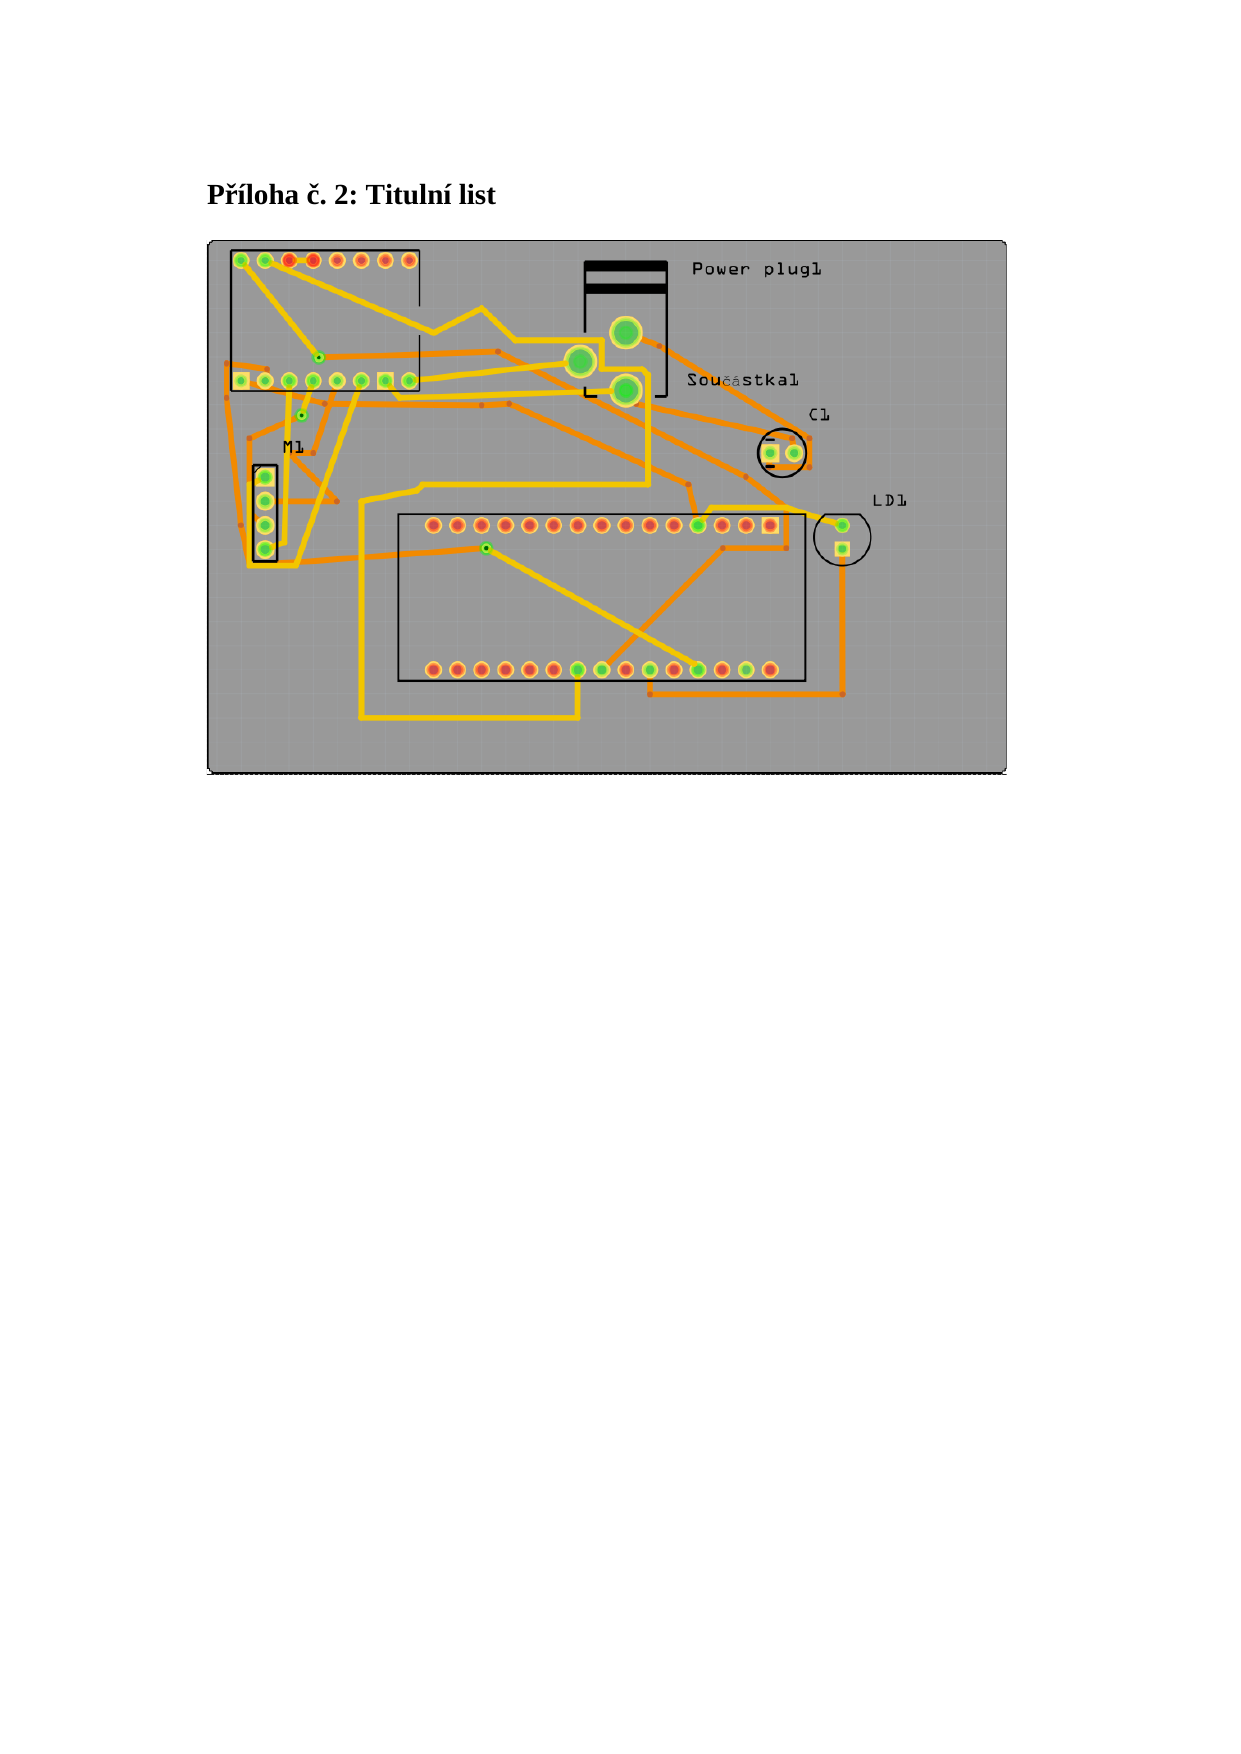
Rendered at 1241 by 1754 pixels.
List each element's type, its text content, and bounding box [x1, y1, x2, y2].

text Příloha č. 2: Titulní list [207, 177, 1122, 211]
picture [206, 240, 1007, 775]
